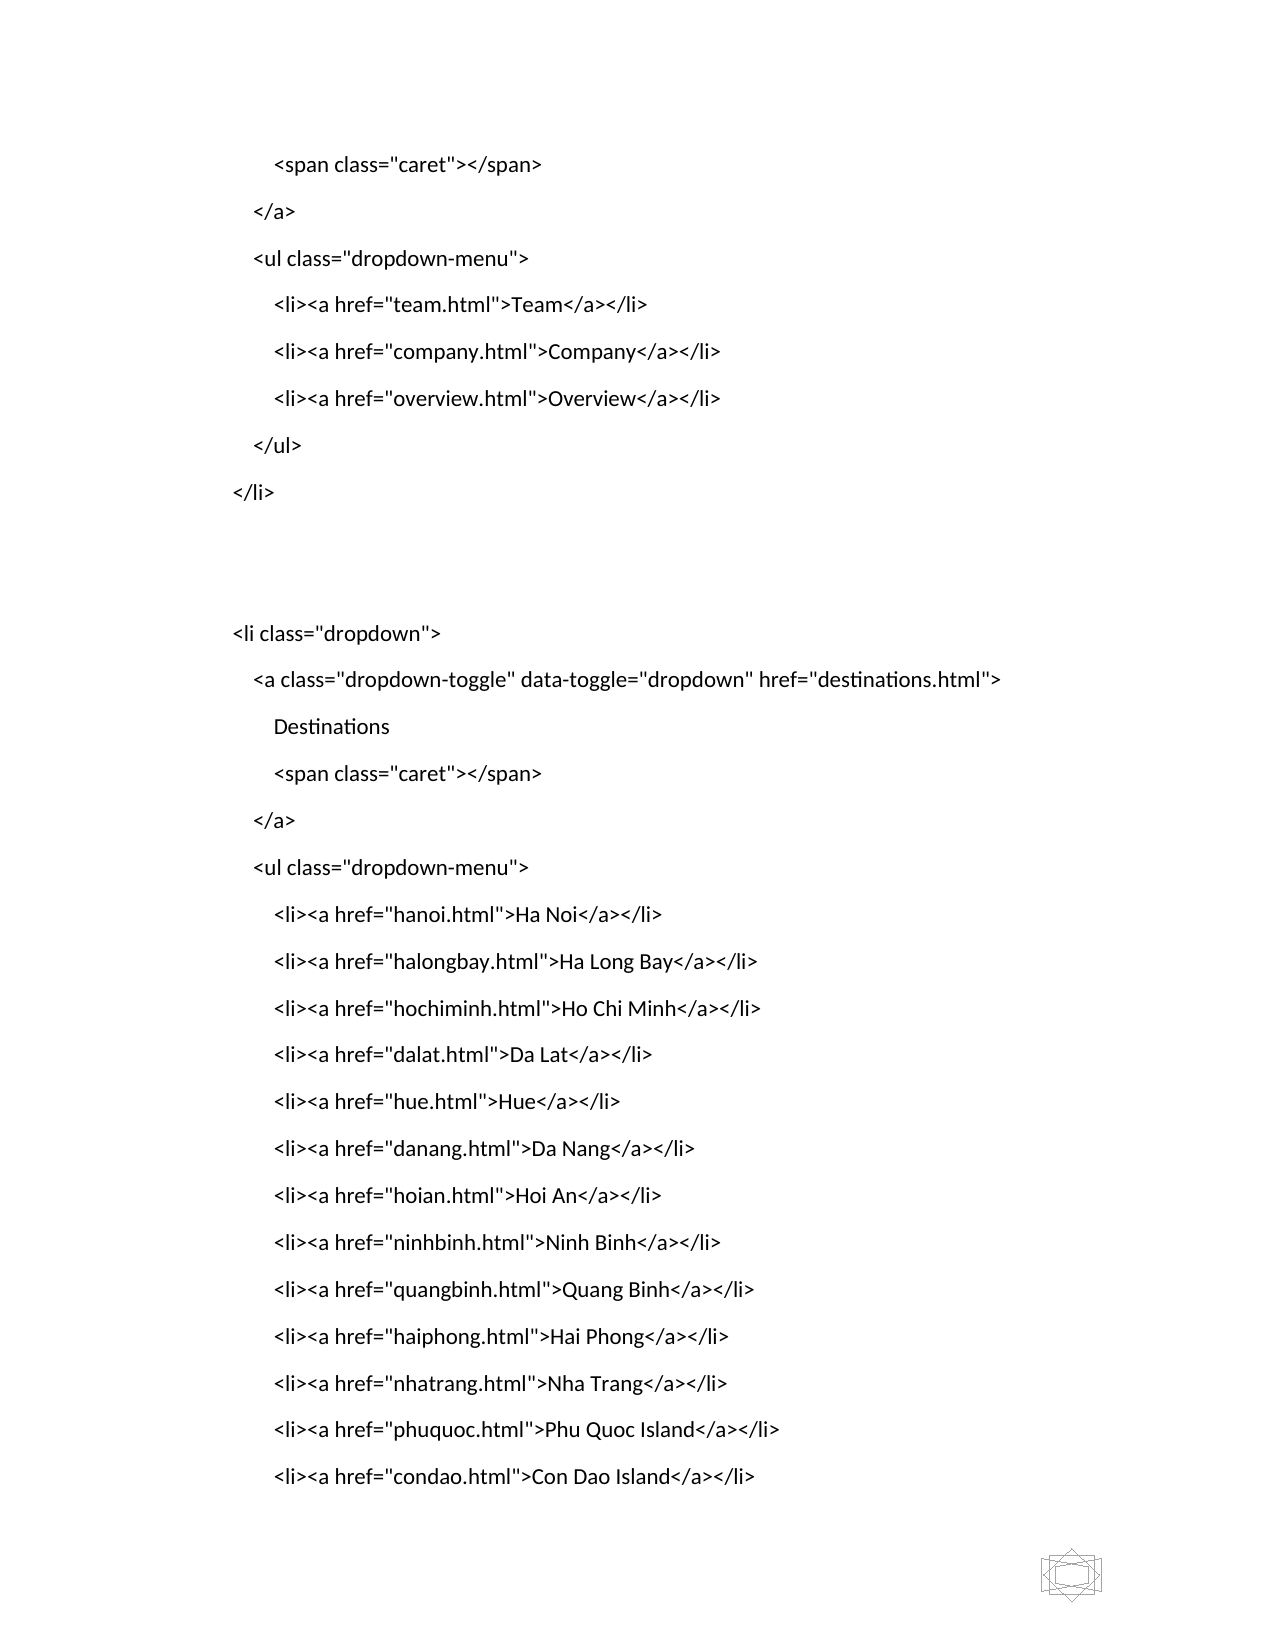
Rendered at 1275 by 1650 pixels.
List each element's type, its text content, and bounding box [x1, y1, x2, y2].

text <li><a href="halongbay.html">Ha Long Bay</a></li> [150, 947, 1125, 975]
text <li><a href="overview.html">Overview</a></li> [150, 384, 1125, 412]
text </li> [150, 478, 1125, 506]
text </a> [150, 806, 1125, 834]
text <ul class="dropdown-menu"> [150, 853, 1125, 881]
text <li><a href="hue.html">Hue</a></li> [150, 1087, 1125, 1116]
text <li class="dropdown"> [150, 619, 1125, 647]
text <li><a href="hoian.html">Hoi An</a></li> [150, 1181, 1125, 1209]
text Destinations [150, 712, 1125, 741]
text <span class="caret"></span> [150, 759, 1125, 787]
text <li><a href="danang.html">Da Nang</a></li> [150, 1134, 1125, 1162]
text <li><a href="quangbinh.html">Quang Binh</a></li> [150, 1275, 1125, 1303]
text <li><a href="hochiminh.html">Ho Chi Minh</a></li> [150, 994, 1125, 1022]
text <li><a href="ninhbinh.html">Ninh Binh</a></li> [150, 1228, 1125, 1256]
text <li><a href="condao.html">Con Dao Island</a></li> [150, 1462, 1125, 1491]
text <a class="dropdown-toggle" data-toggle="dropdown" href="destinations.html"> [150, 666, 1125, 694]
text <span class="caret"></span> [150, 150, 1125, 178]
text <ul class="dropdown-menu"> [150, 244, 1125, 272]
text <li><a href="phuquoc.html">Phu Quoc Island</a></li> [150, 1416, 1125, 1444]
text <li><a href="nhatrang.html">Nha Trang</a></li> [150, 1369, 1125, 1397]
text <li><a href="dalat.html">Da Lat</a></li> [150, 1041, 1125, 1069]
text <li><a href="company.html">Company</a></li> [150, 337, 1125, 366]
text </ul> [150, 431, 1125, 459]
text <li><a href="haiphong.html">Hai Phong</a></li> [150, 1322, 1125, 1350]
text </a> [150, 197, 1125, 225]
text <li><a href="team.html">Team</a></li> [150, 291, 1125, 319]
text <li><a href="hanoi.html">Ha Noi</a></li> [150, 900, 1125, 928]
